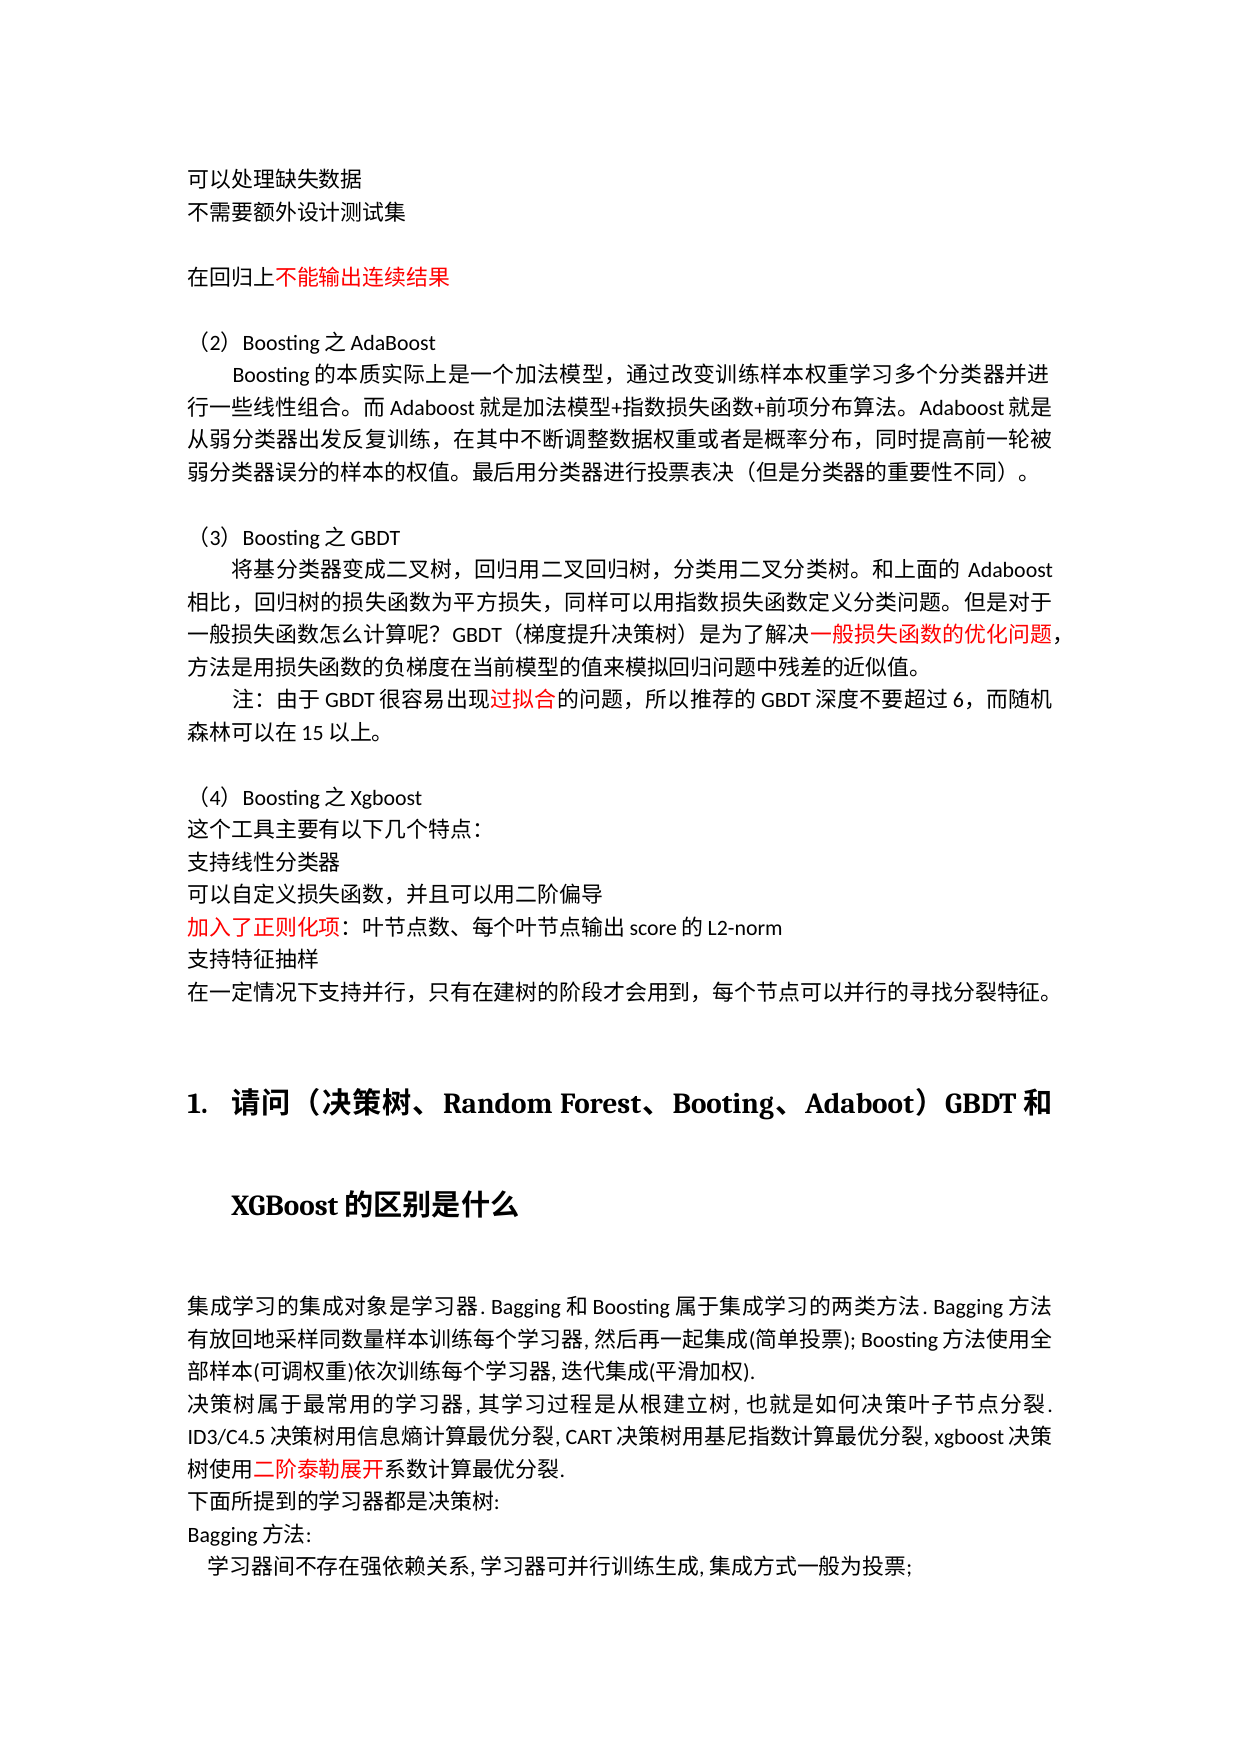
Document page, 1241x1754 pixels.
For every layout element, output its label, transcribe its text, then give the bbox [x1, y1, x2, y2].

text （3）Boosting之GBDT [187, 519, 1053, 552]
text 加入了正则化项：叶节点数、每个叶节点输出score的L2-norm [187, 909, 1053, 942]
text 下面所提到的学习器都是决策树: [187, 1484, 1053, 1516]
text 可以自定义损失函数，并且可以用二阶偏导 [187, 877, 1053, 909]
text 不需要额外设计测试集 [187, 194, 1053, 227]
text 这个工具主要有以下几个特点： [187, 812, 1053, 844]
text Bagging方法: [187, 1516, 1053, 1549]
text 将基分类器变成二叉树，回归用二叉回归树，分类用二叉分类树。和上面的Adaboost相比，回归树的损失函数为平方损失，同样可以用指数损失函数定义分类问题。但是对于一般损失函数怎么计算呢？GBDT（梯度提升决策树）是为了解决一般损失函数的优化问题，方法是用损失函数的负梯度在当前模型的值来模拟回归问题中残差的近似值。 [187, 552, 1053, 682]
text 集成学习的集成对象是学习器. Bagging和Boosting属于集成学习的两类方法. Bagging方法有放回地采样同数量样本训练每个学习器, 然后再一起集成(简单投票); Boosting方法使用全部样本(可调权重)依次训练每个学习器, 迭代集成(平滑加权). [187, 1289, 1053, 1386]
text 支持特征抽样 [187, 942, 1053, 974]
text 决策树属于最常用的学习器, 其学习过程是从根建立树, 也就是如何决策叶子节点分裂. ID3/C4.5决策树用信息熵计算最优分裂, CART决策树用基尼指数计算最优分裂, xgboost决策树使用二阶泰勒展开系数计算最优分裂. [187, 1386, 1053, 1484]
text 在回归上不能输出连续结果 [187, 259, 1053, 292]
text （2）Boosting之AdaBoost [187, 324, 1053, 357]
text 学习器间不存在强依赖关系, 学习器可并行训练生成, 集成方式一般为投票; [187, 1549, 1053, 1581]
text 在一定情况下支持并行，只有在建树的阶段才会用到，每个节点可以并行的寻找分裂特征。 [187, 974, 1053, 1007]
text 可以处理缺失数据 [187, 162, 1053, 194]
text Boosting的本质实际上是一个加法模型，通过改变训练样本权重学习多个分类器并进行一些线性组合。而Adaboost就是加法模型+指数损失函数+前项分布算法。Adaboost就是从弱分类器出发反复训练，在其中不断调整数据权重或者是概率分布，同时提高前一轮被弱分类器误分的样本的权值。最后用分类器进行投票表决（但是分类器的重要性不同）。 [187, 357, 1053, 487]
text （4）Boosting之Xgboost [187, 779, 1053, 812]
text 注：由于GBDT很容易出现过拟合的问题，所以推荐的GBDT深度不要超过6，而随机森林可以在15以上。 [187, 682, 1053, 747]
text 支持线性分类器 [187, 844, 1053, 877]
subtitle 请问（决策树、Random Forest、Booting、Adaboot）GBDT和XGBoost的区别是什么 [187, 1069, 1053, 1235]
